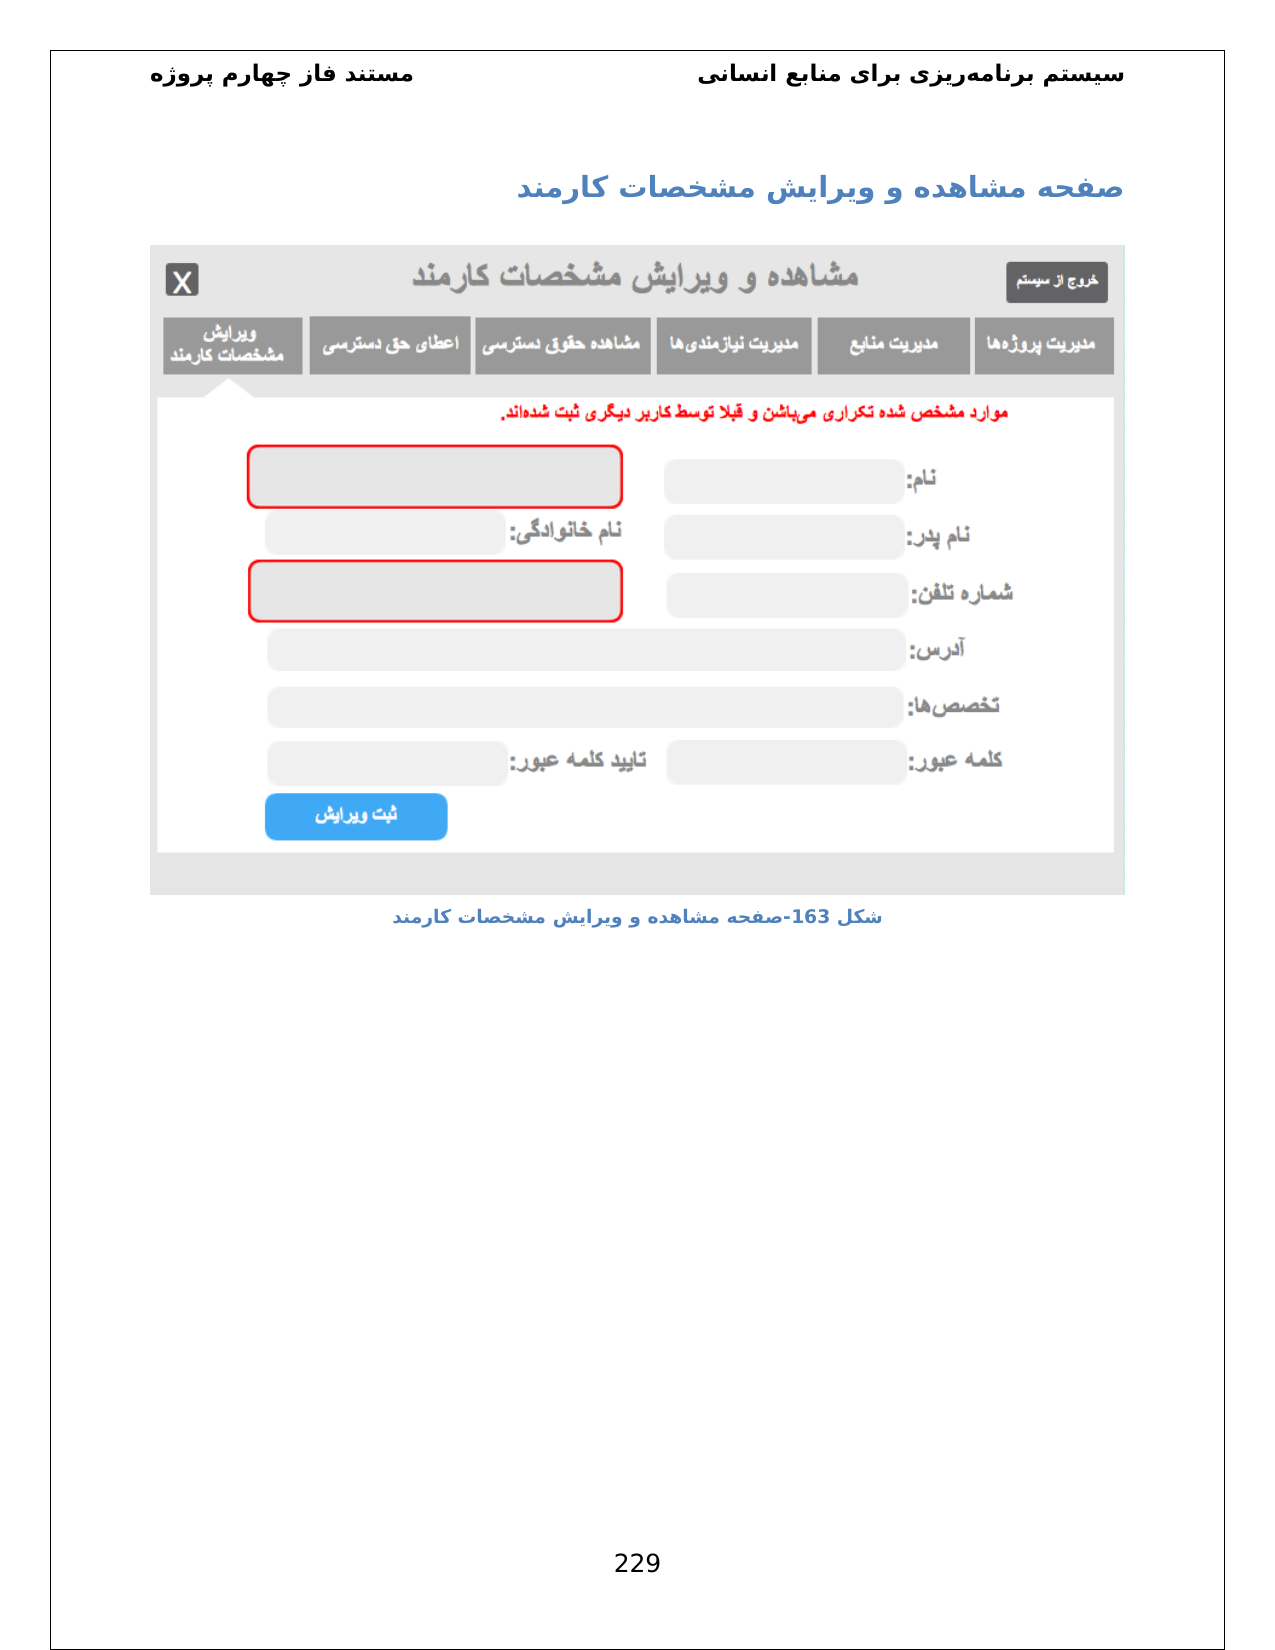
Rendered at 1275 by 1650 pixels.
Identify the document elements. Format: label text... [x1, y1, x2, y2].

text شکل 163-صفحه مشاهده و ویرایش مشخصات کارمند [150, 906, 1125, 928]
subtitle صفحه مشاهده و ویرایش مشخصات کارمند [150, 171, 1125, 205]
picture [150, 245, 1125, 895]
